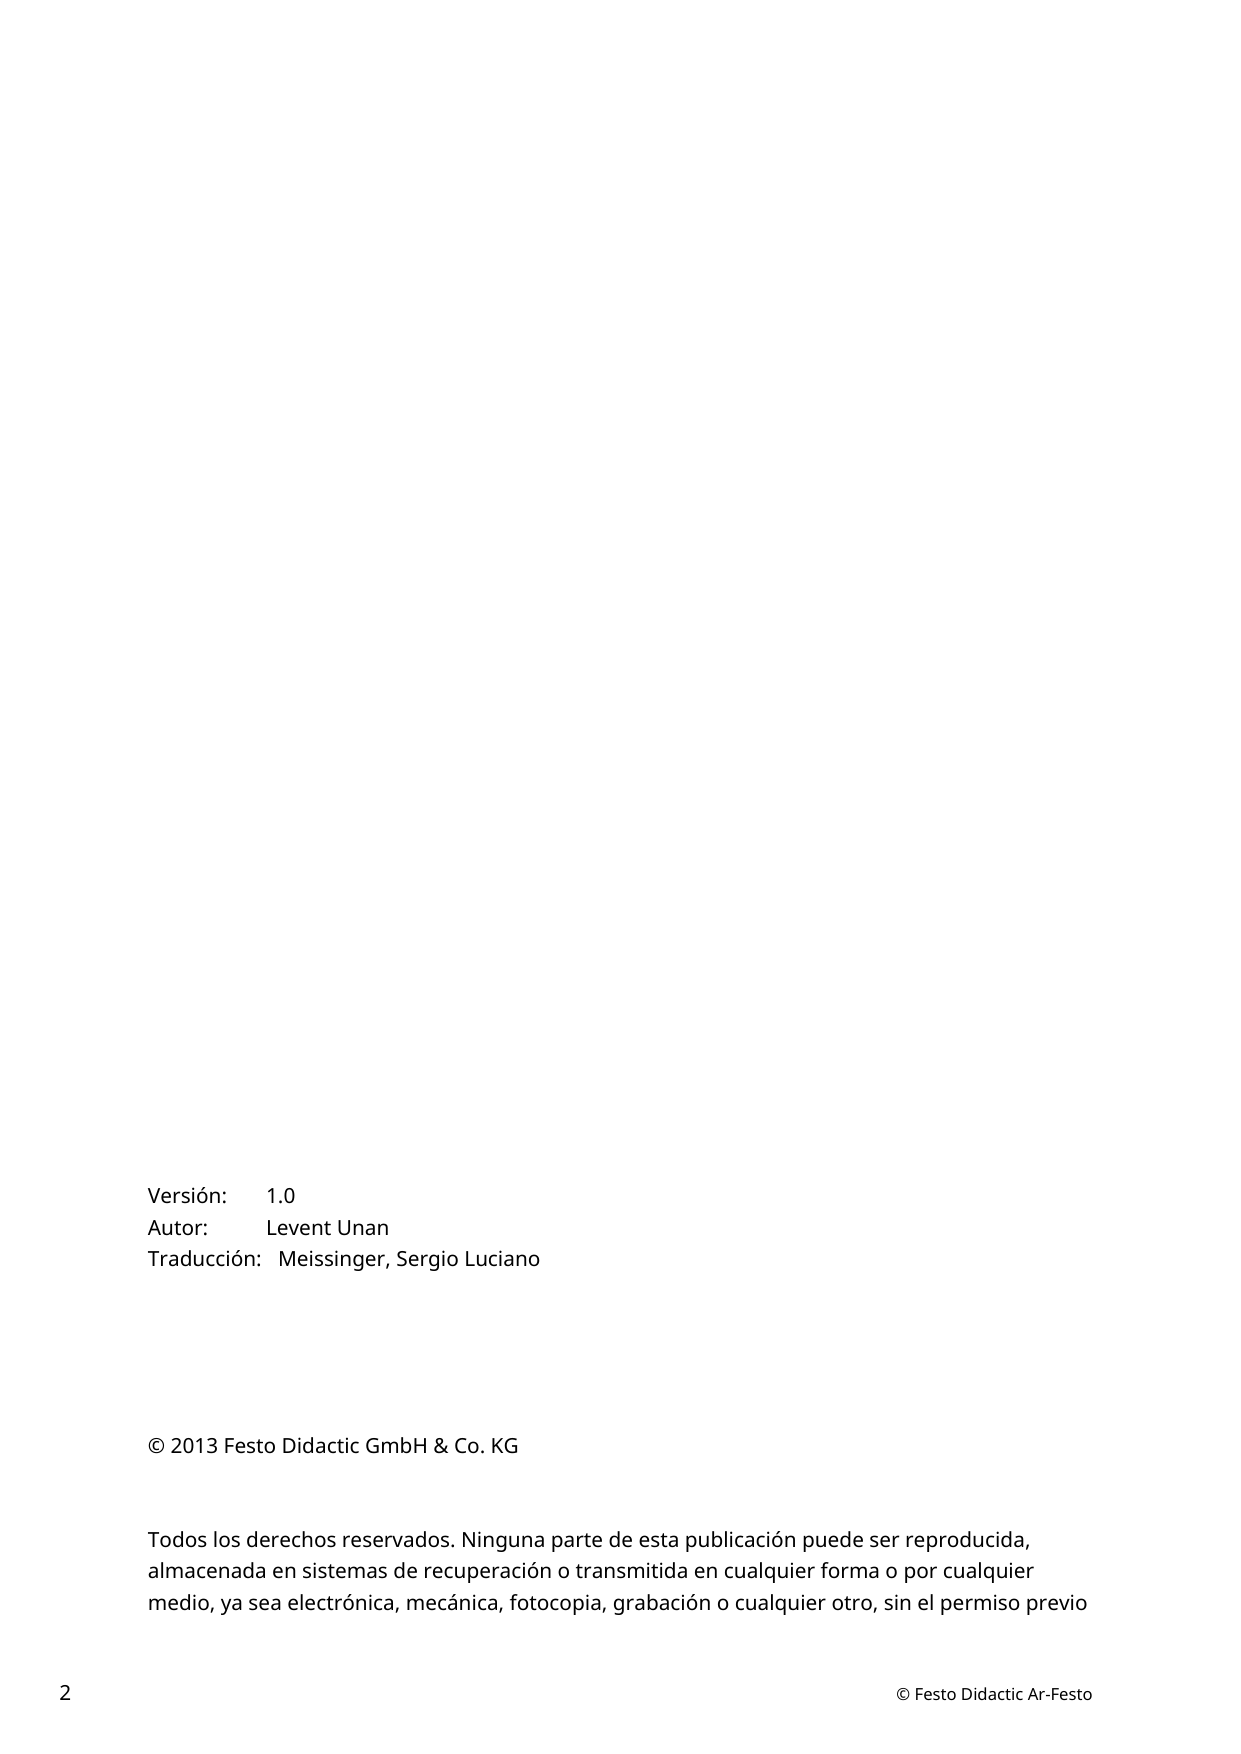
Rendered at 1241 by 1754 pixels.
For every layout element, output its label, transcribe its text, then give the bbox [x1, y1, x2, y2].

text Traducción: Meissinger, Sergio Luciano [148, 1241, 1092, 1304]
text Versión: 1.0 Autor: Levent Unan [148, 1179, 1092, 1241]
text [148, 1523, 1092, 1616]
text © 2013 Festo Didactic GmbH & Co. KG [148, 1398, 1092, 1491]
